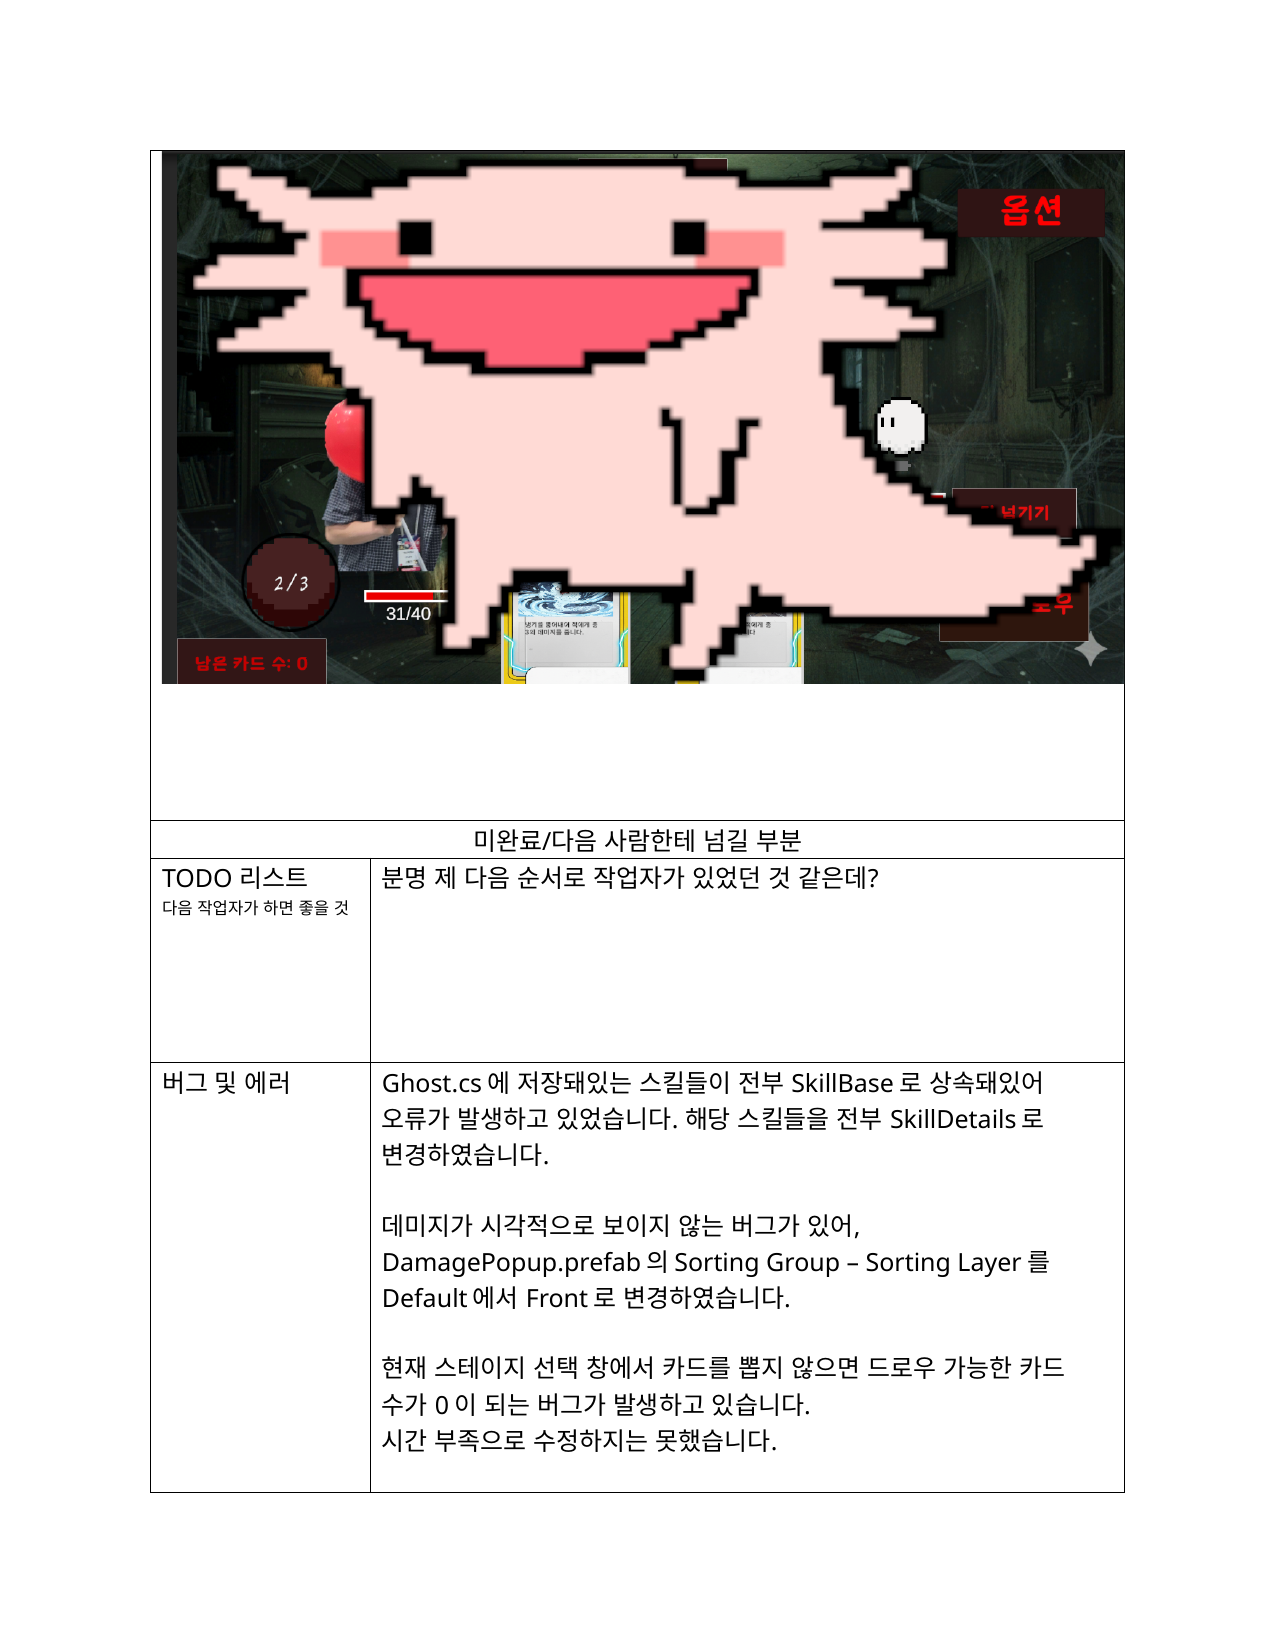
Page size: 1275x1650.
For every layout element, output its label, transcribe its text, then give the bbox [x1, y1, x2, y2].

table_cell Ghost.cs에 저장돼있는 스킬들이 전부 SkillBase로 상속돼있어 오류가 발생하고 있었습니다. 해당 스킬들을 전부 SkillDetails로 변경하였습니다. 데미지가 시각적으로 보이지 않는 버그가 있어, DamagePopup.prefab의Sorting Group – Sorting Layer를 Default에서 Front로 변경하였습니다. 현재 스테이지 선택 창에서 카드를 뽑지 않으면 드로우 가능한 카드 수가 0이 되는 버그가 발생하고 있습니다. 시간 부족으로 수정하지는 못했습니다. [371, 1063, 1124, 1492]
table_cell 미완료/다음 사람한테 넘길 부분 [151, 821, 1124, 857]
table_cell TODO 리스트 다음 작업자가 하면 좋을 것 [151, 859, 370, 1062]
table_cell 분명 제 다음 순서로 작업자가 있었던 것 같은데? [371, 859, 1124, 1062]
table_cell 버그 및 에러 [151, 1063, 370, 1492]
picture [161, 151, 1125, 684]
table_cell [151, 151, 1124, 820]
